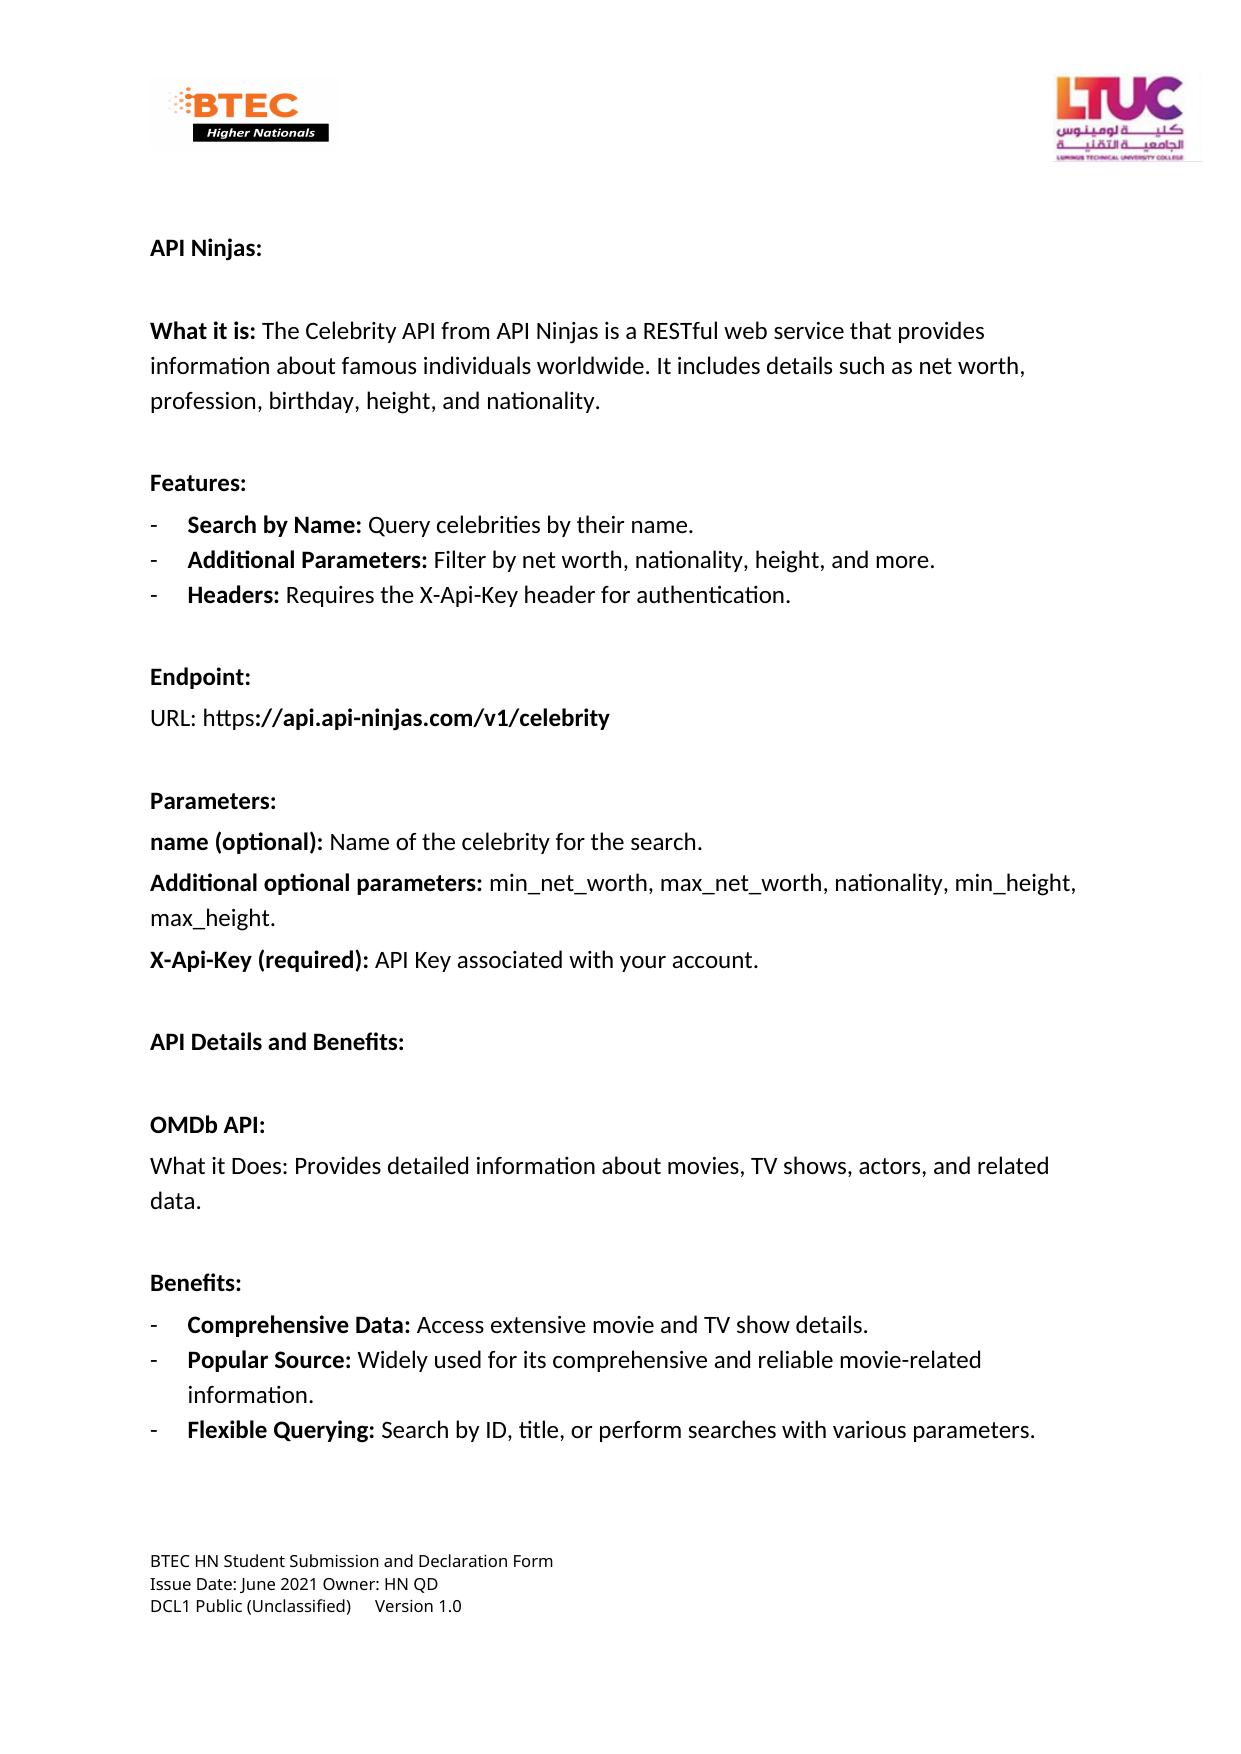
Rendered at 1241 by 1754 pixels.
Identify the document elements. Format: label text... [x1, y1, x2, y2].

text URL: https://api.api-ninjas.com/v1/celebrity [150, 702, 1090, 733]
list Additional Parameters: Filter by net worth, nationality, height, and more. [150, 544, 1090, 574]
list Headers: Requires the X-Api-Key header for authentication. [150, 579, 1090, 609]
text What it is: The Celebrity API from API Ninjas is a RESTful web service that provides information about famous individuals worldwide. It includes details such as net worth, profession, birthday, height, and nationality. [150, 315, 1090, 416]
list Flexible Querying: Search by ID, title, or perform searches with various parameters. [150, 1414, 1090, 1444]
text Additional optional parameters: min_net_worth, max_net_worth, nationality, min_height, max_height. [150, 867, 1090, 933]
text name (optional): Name of the celebrity for the search. [150, 826, 1090, 857]
text Features: [150, 467, 1090, 498]
list Popular Source: Widely used for its comprehensive and reliable movie-related information. [150, 1344, 1090, 1409]
picture [1053, 73, 1202, 163]
text API Details and Benefits: [150, 1026, 1090, 1057]
text OMDb API: [150, 1109, 1090, 1139]
text X-Api-Key (required): API Key associated with your account. [150, 944, 1090, 974]
text Benefits: [150, 1267, 1090, 1298]
text Parameters: [150, 785, 1090, 816]
list Search by Name: Query celebrities by their name. [150, 509, 1090, 539]
picture [150, 76, 339, 150]
list Comprehensive Data: Access extensive movie and TV show details. [150, 1309, 1090, 1339]
text Endpoint: [150, 661, 1090, 692]
text What it Does: Provides detailed information about movies, TV shows, actors, and related data. [150, 1150, 1090, 1216]
text API Ninjas: [150, 232, 1090, 263]
